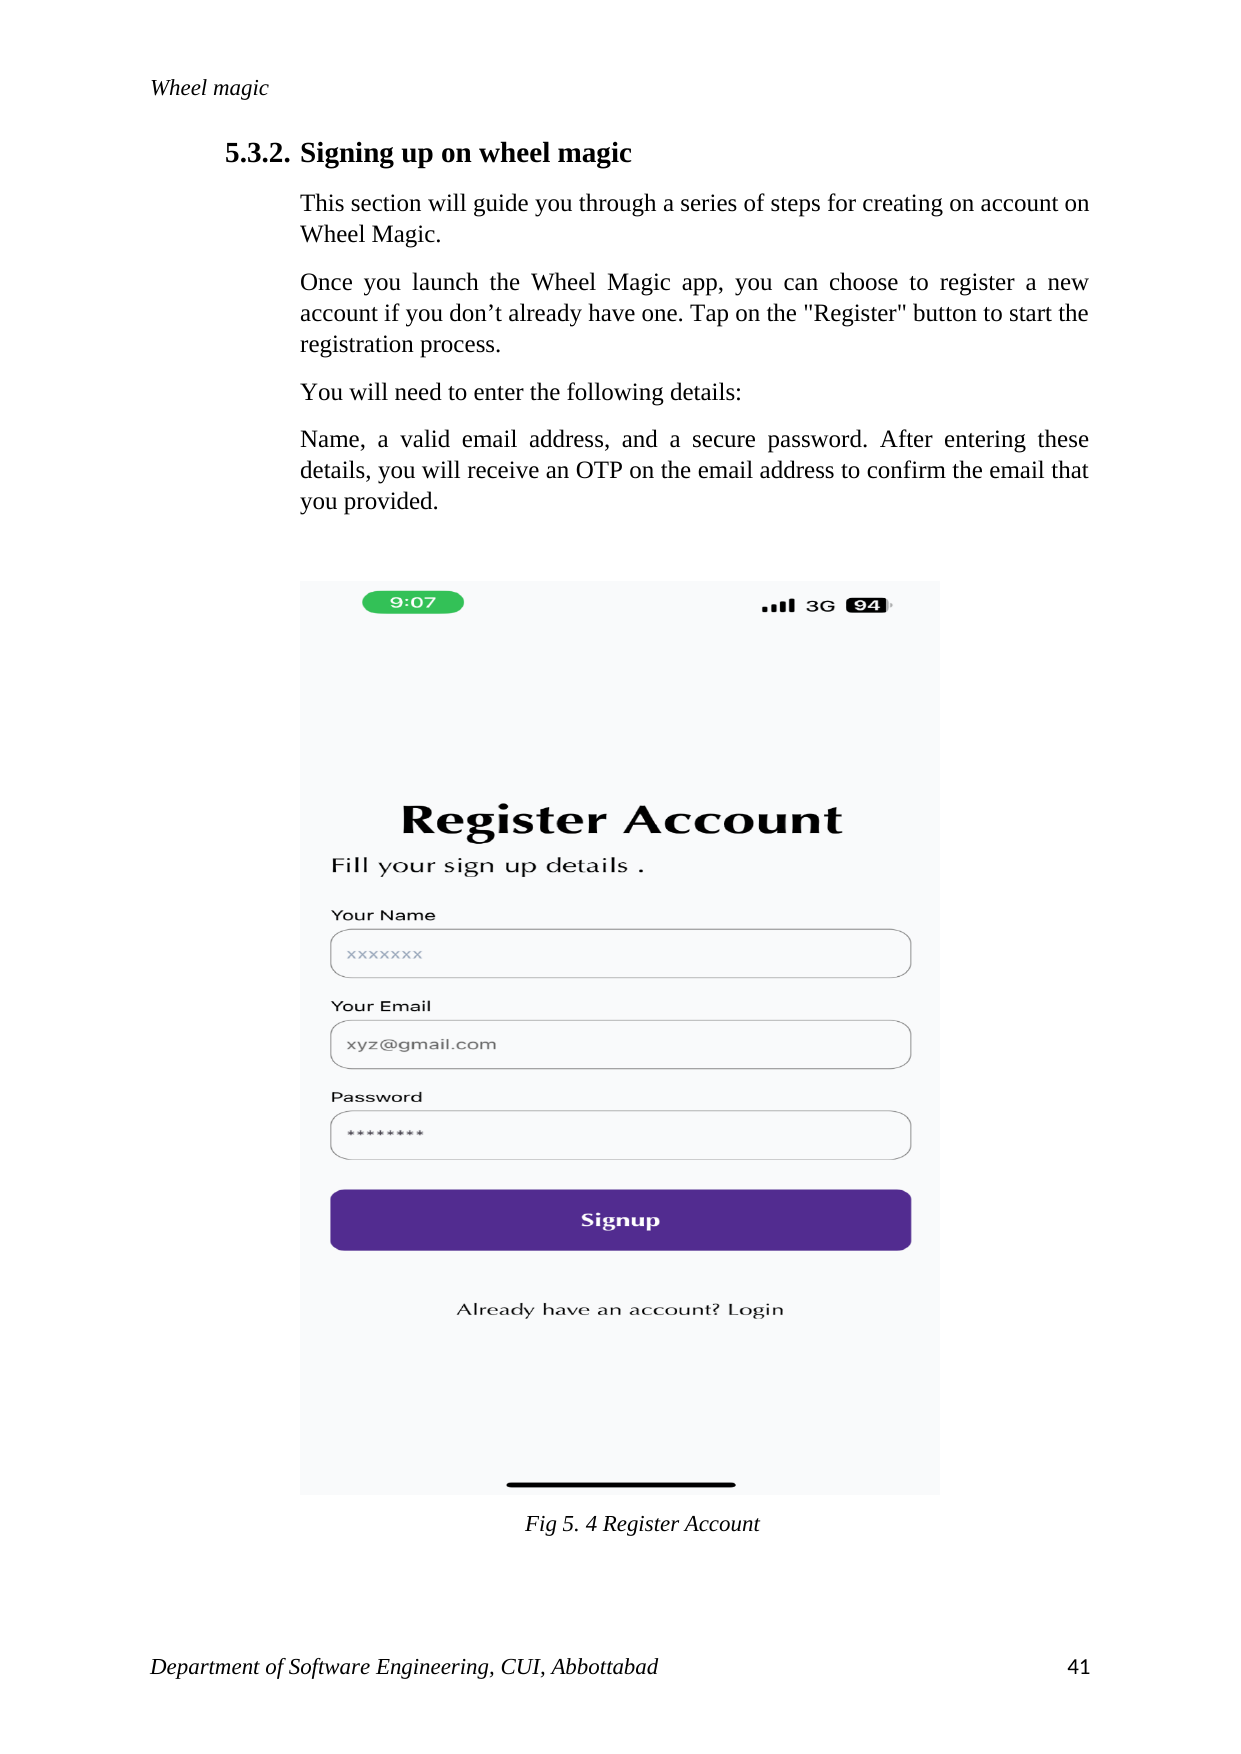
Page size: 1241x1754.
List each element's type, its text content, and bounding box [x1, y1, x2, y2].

picture [300, 581, 940, 1495]
text Name, a valid email address, and a secure password. After entering these details, you will receive an OTP on the email address to confirm the email that you provided. [300, 424, 1090, 515]
text Once you launch the Wheel Magic app, you can choose to register a new account if you don’t already have one. Tap on the "Register" button to start the registration process. [300, 267, 1090, 358]
text This section will guide you through a series of steps for creating on account on Wheel Magic. [300, 188, 1090, 248]
text You will need to enter the following details: [300, 377, 1090, 405]
text Fig 5. 4 Register Account [450, 1512, 1090, 1537]
list Signing up on wheel magic [225, 135, 1090, 169]
